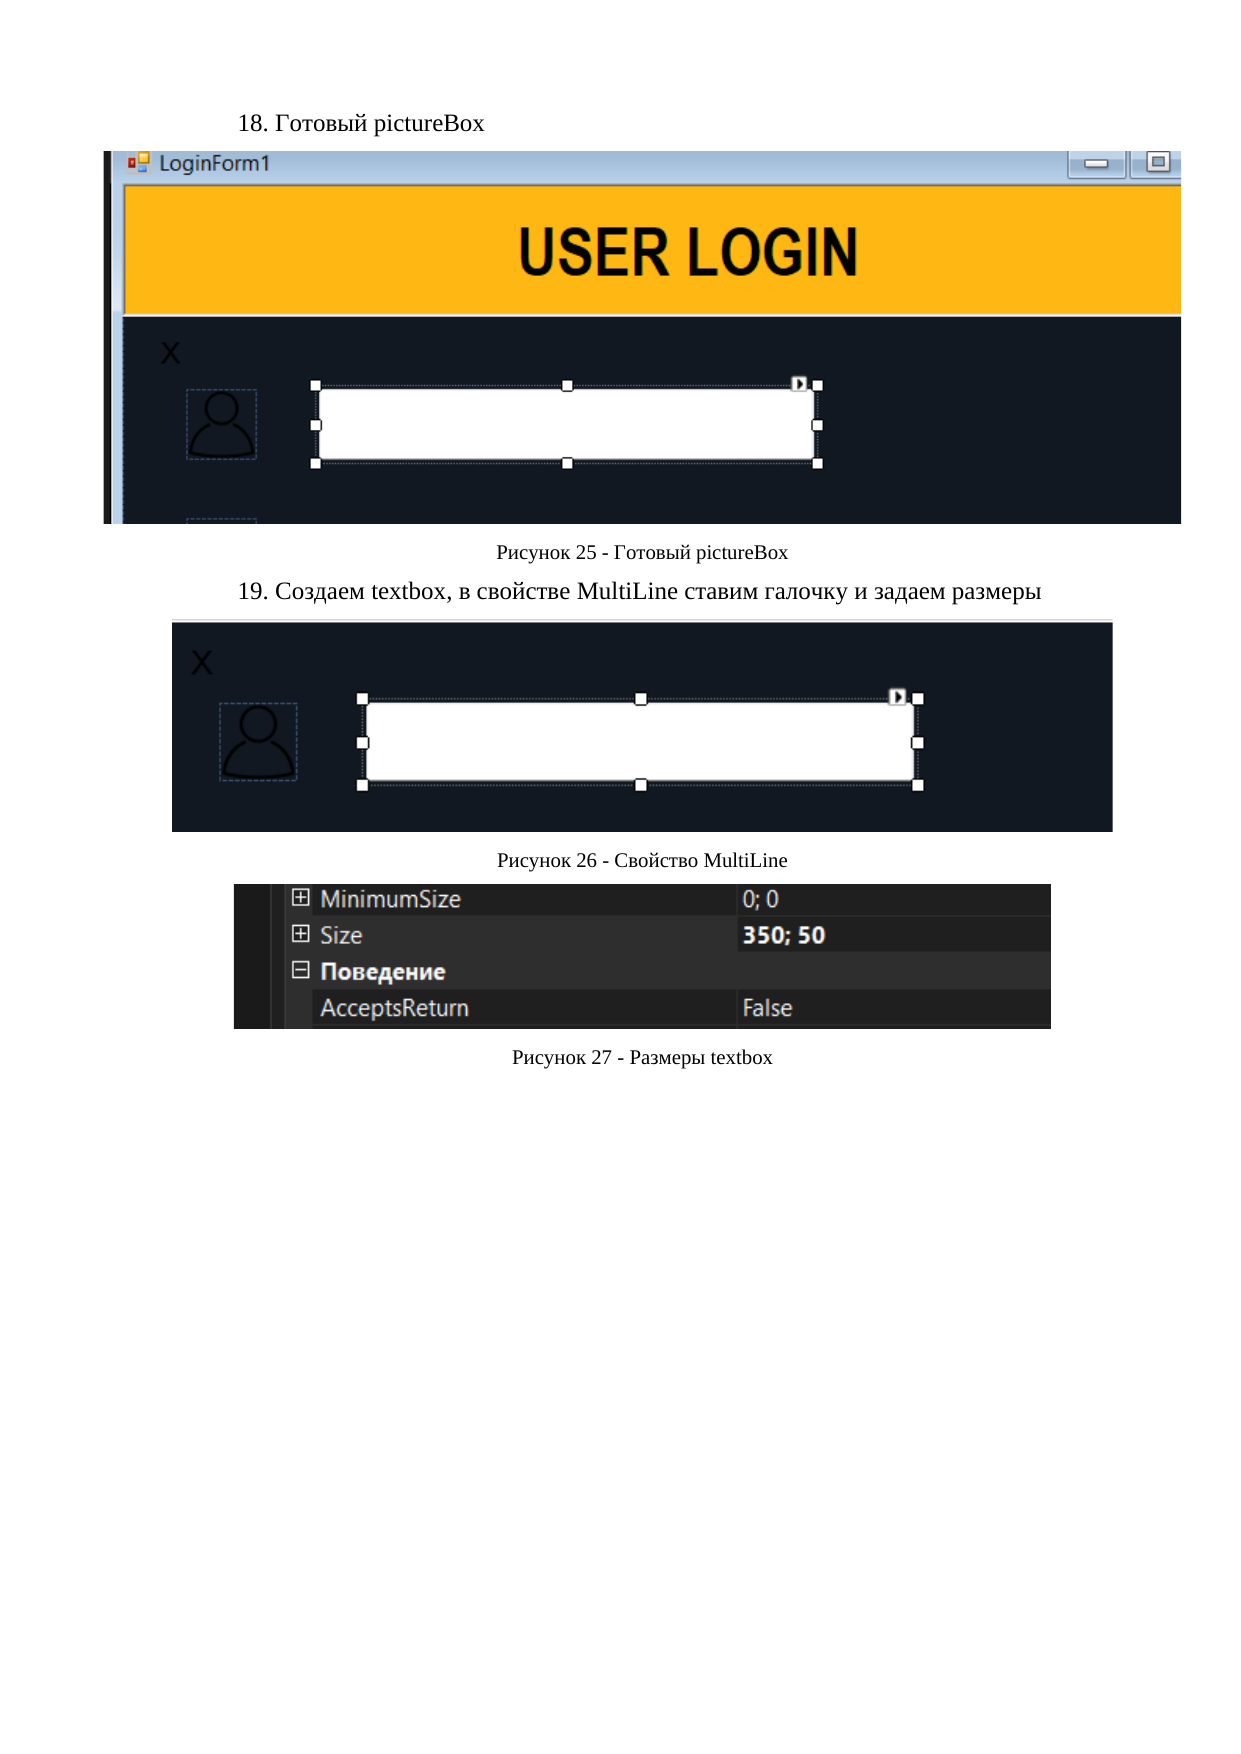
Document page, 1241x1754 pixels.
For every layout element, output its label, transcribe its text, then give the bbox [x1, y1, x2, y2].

picture [233, 884, 1051, 1029]
text Рисунок 27 - Размеры textbox [103, 1045, 1181, 1069]
picture [172, 619, 1113, 832]
list Готовый pictureBox [237, 108, 1181, 137]
text Рисунок 26 - Свойство MultiLine [103, 848, 1181, 872]
picture [103, 151, 1182, 524]
list Создаем textbox, в свойстве MultiLine ставим галочку и задаем размеры [237, 576, 1181, 605]
text Рисунок 25 - Готовый pictureBox [103, 540, 1181, 564]
